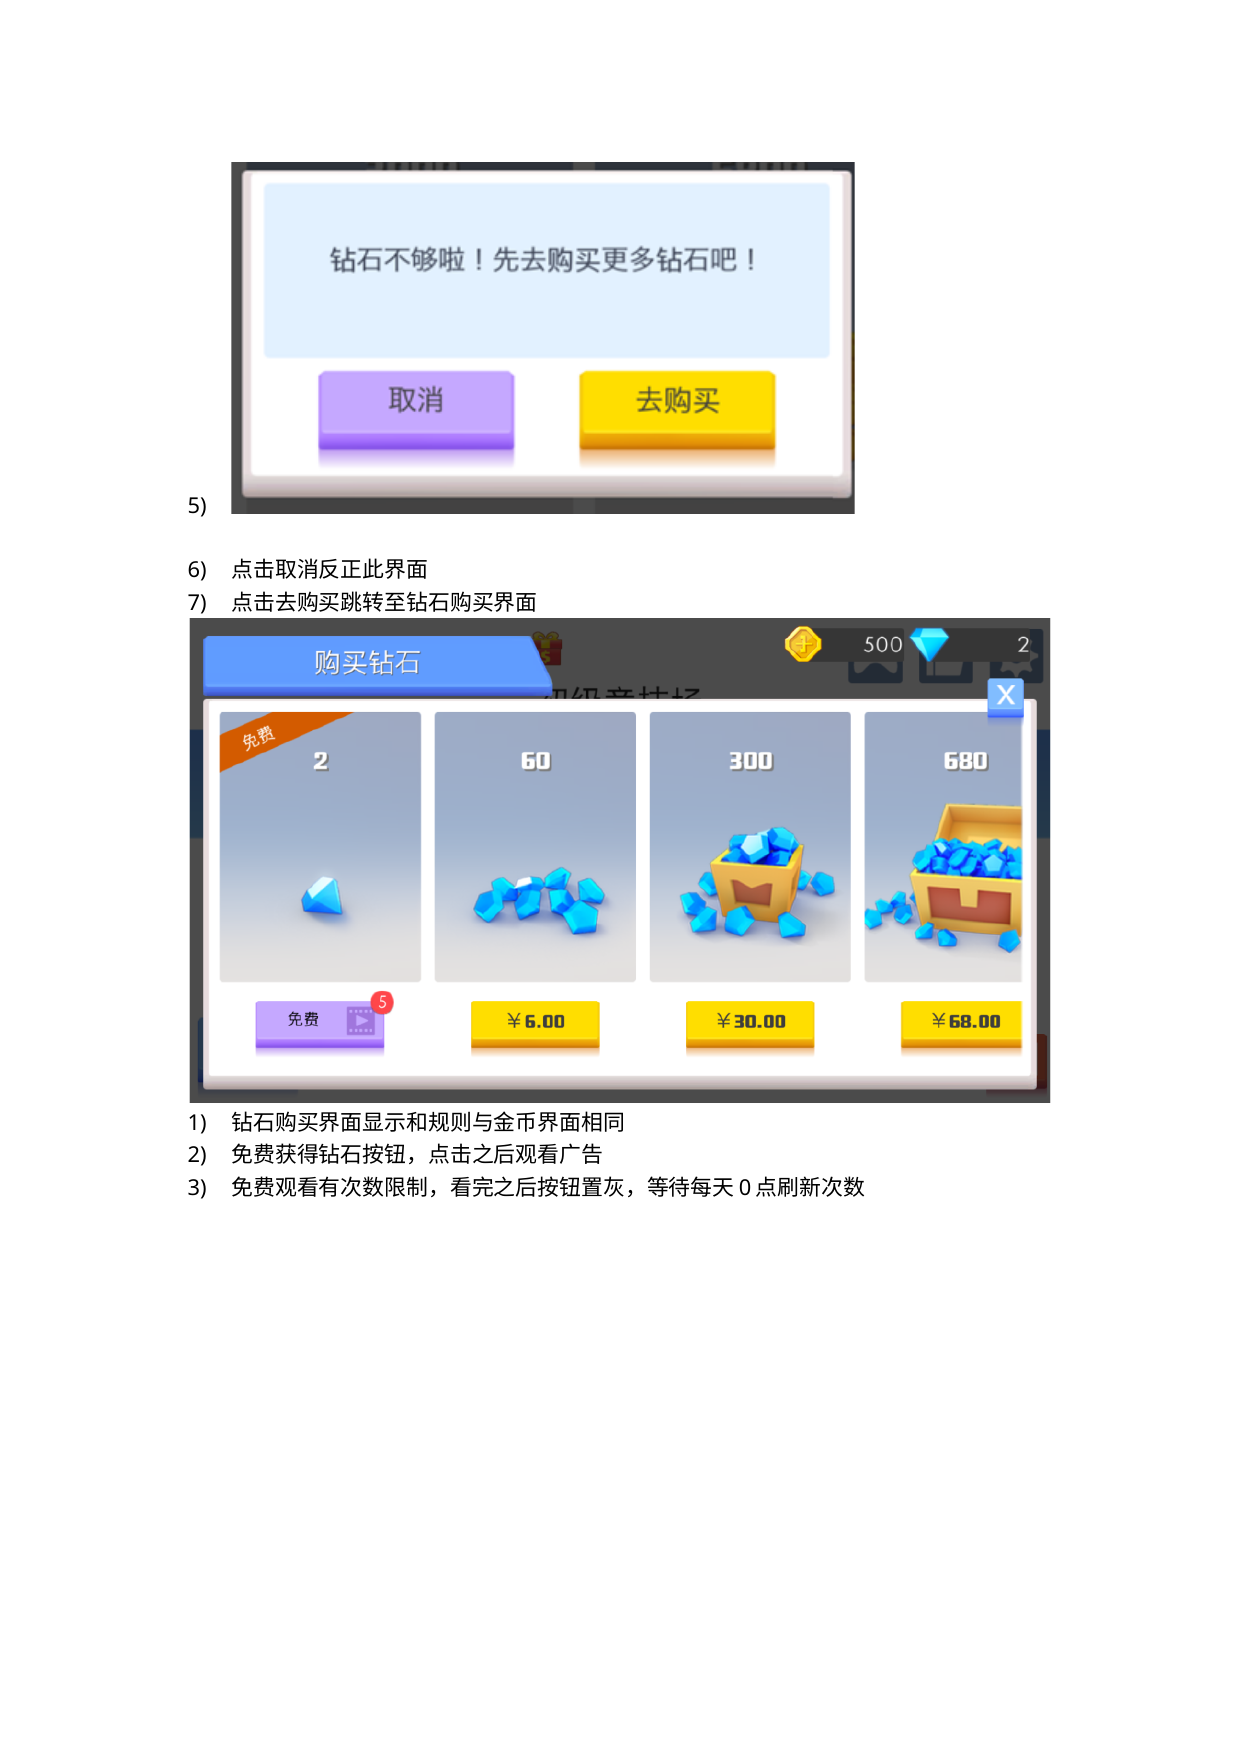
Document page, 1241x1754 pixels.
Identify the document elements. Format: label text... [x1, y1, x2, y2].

list 点击取消反正此界面 [187, 552, 1053, 584]
picture [231, 162, 855, 514]
list 免费获得钻石按钮，点击之后观看广告 [187, 1137, 1053, 1169]
list 钻石购买界面显示和规则与金币界面相同 [187, 1104, 1053, 1137]
list 点击去购买跳转至钻石购买界面 [187, 584, 1053, 617]
list 免费观看有次数限制，看完之后按钮置灰，等待每天0点刷新次数 [187, 1169, 1053, 1202]
